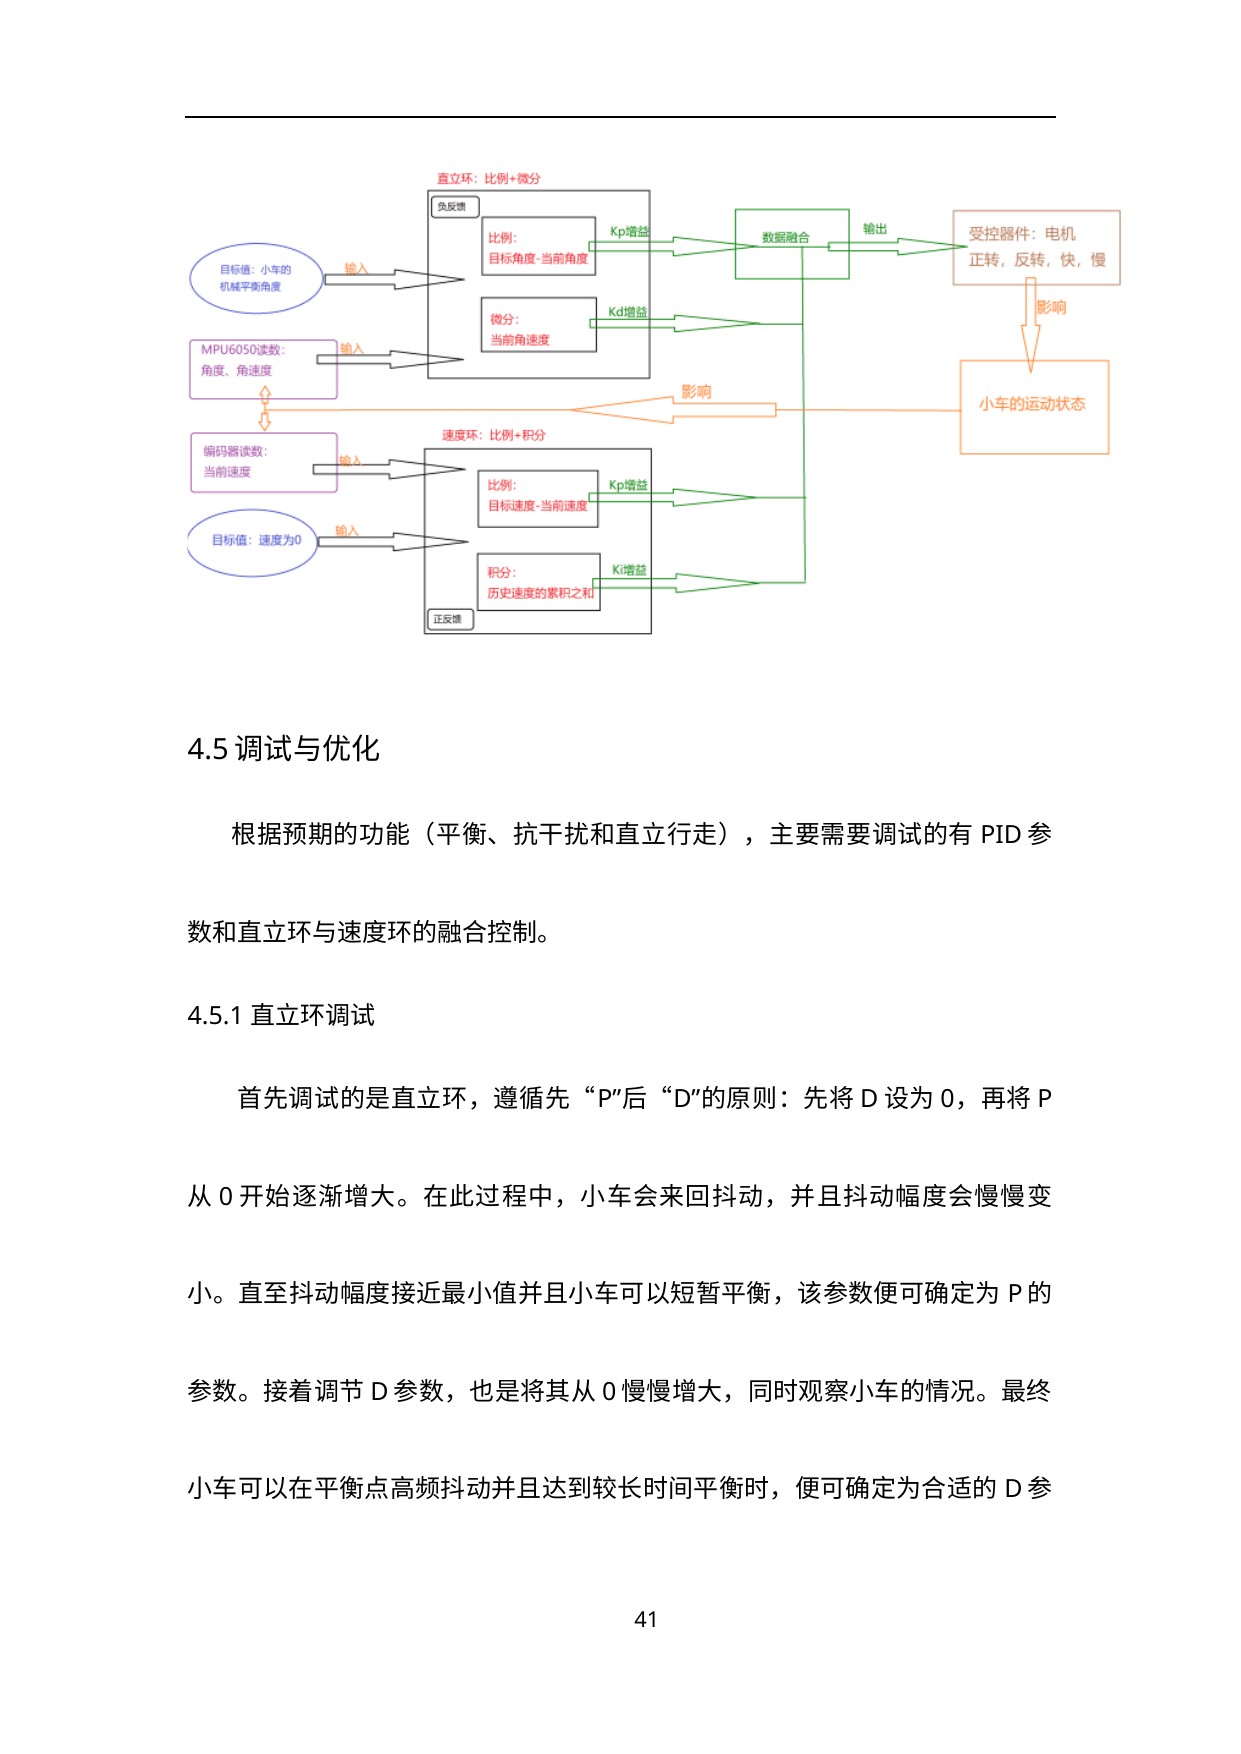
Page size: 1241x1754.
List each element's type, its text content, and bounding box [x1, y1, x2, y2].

text 4.5调试与优化 [187, 654, 1053, 779]
picture [187, 162, 1133, 654]
text 4.5.1 直立环调试 [187, 981, 1053, 1046]
text 根据预期的功能（平衡、抗干扰和直立行走），主要需要调试的有PID参数和直立环与速度环的融合控制。 [187, 801, 1053, 963]
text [187, 1064, 1053, 1519]
